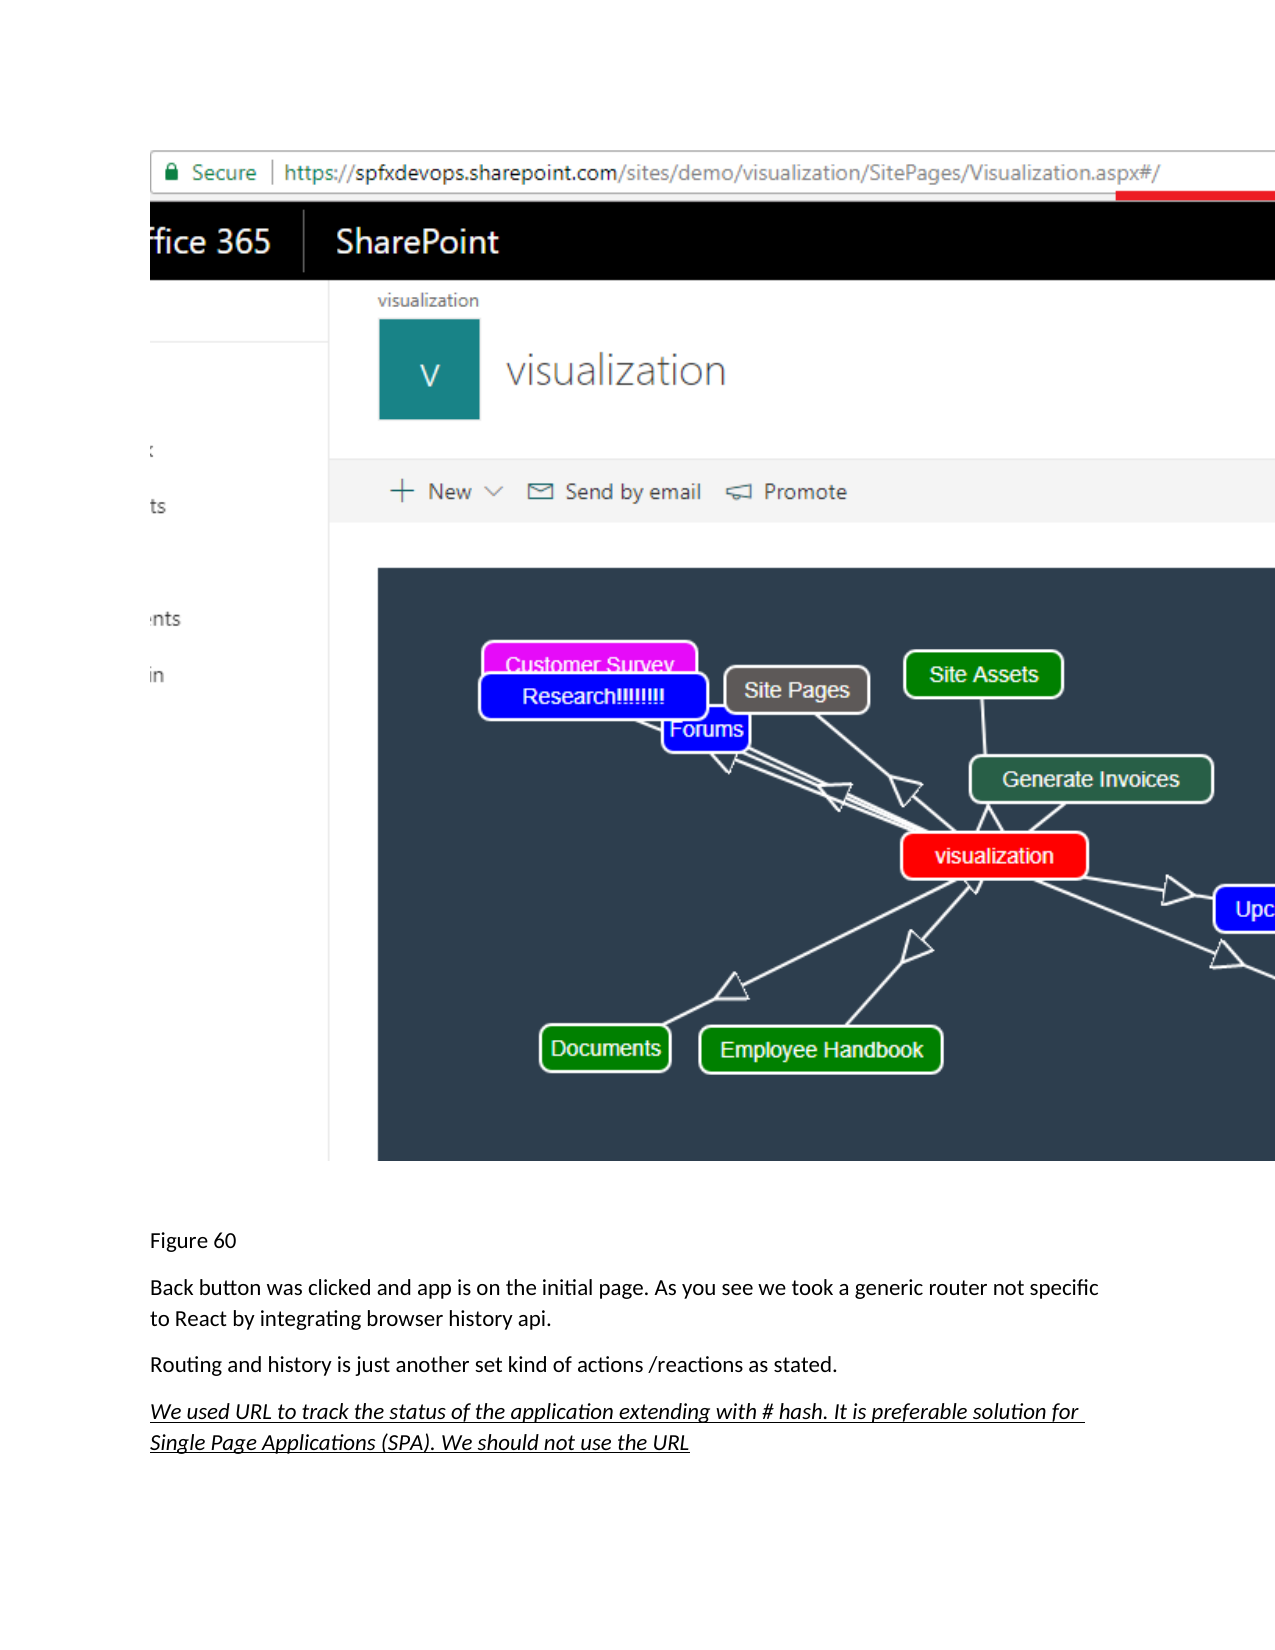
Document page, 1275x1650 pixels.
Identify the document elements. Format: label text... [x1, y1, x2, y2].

picture [150, 150, 1275, 1161]
text Routing and history is just another set kind of actions /reactions as stated. [150, 1351, 1125, 1379]
text Figure 60 [150, 1227, 1125, 1255]
text Back button was clicked and app is on the initial page. As you see we took a generic router not specific to React by integrating browser history api. [150, 1273, 1125, 1332]
text We used URL to track the status of the application extending with # hash. It is preferable solution for Single Page Applications (SPA). We should not use the URL [150, 1397, 1125, 1456]
